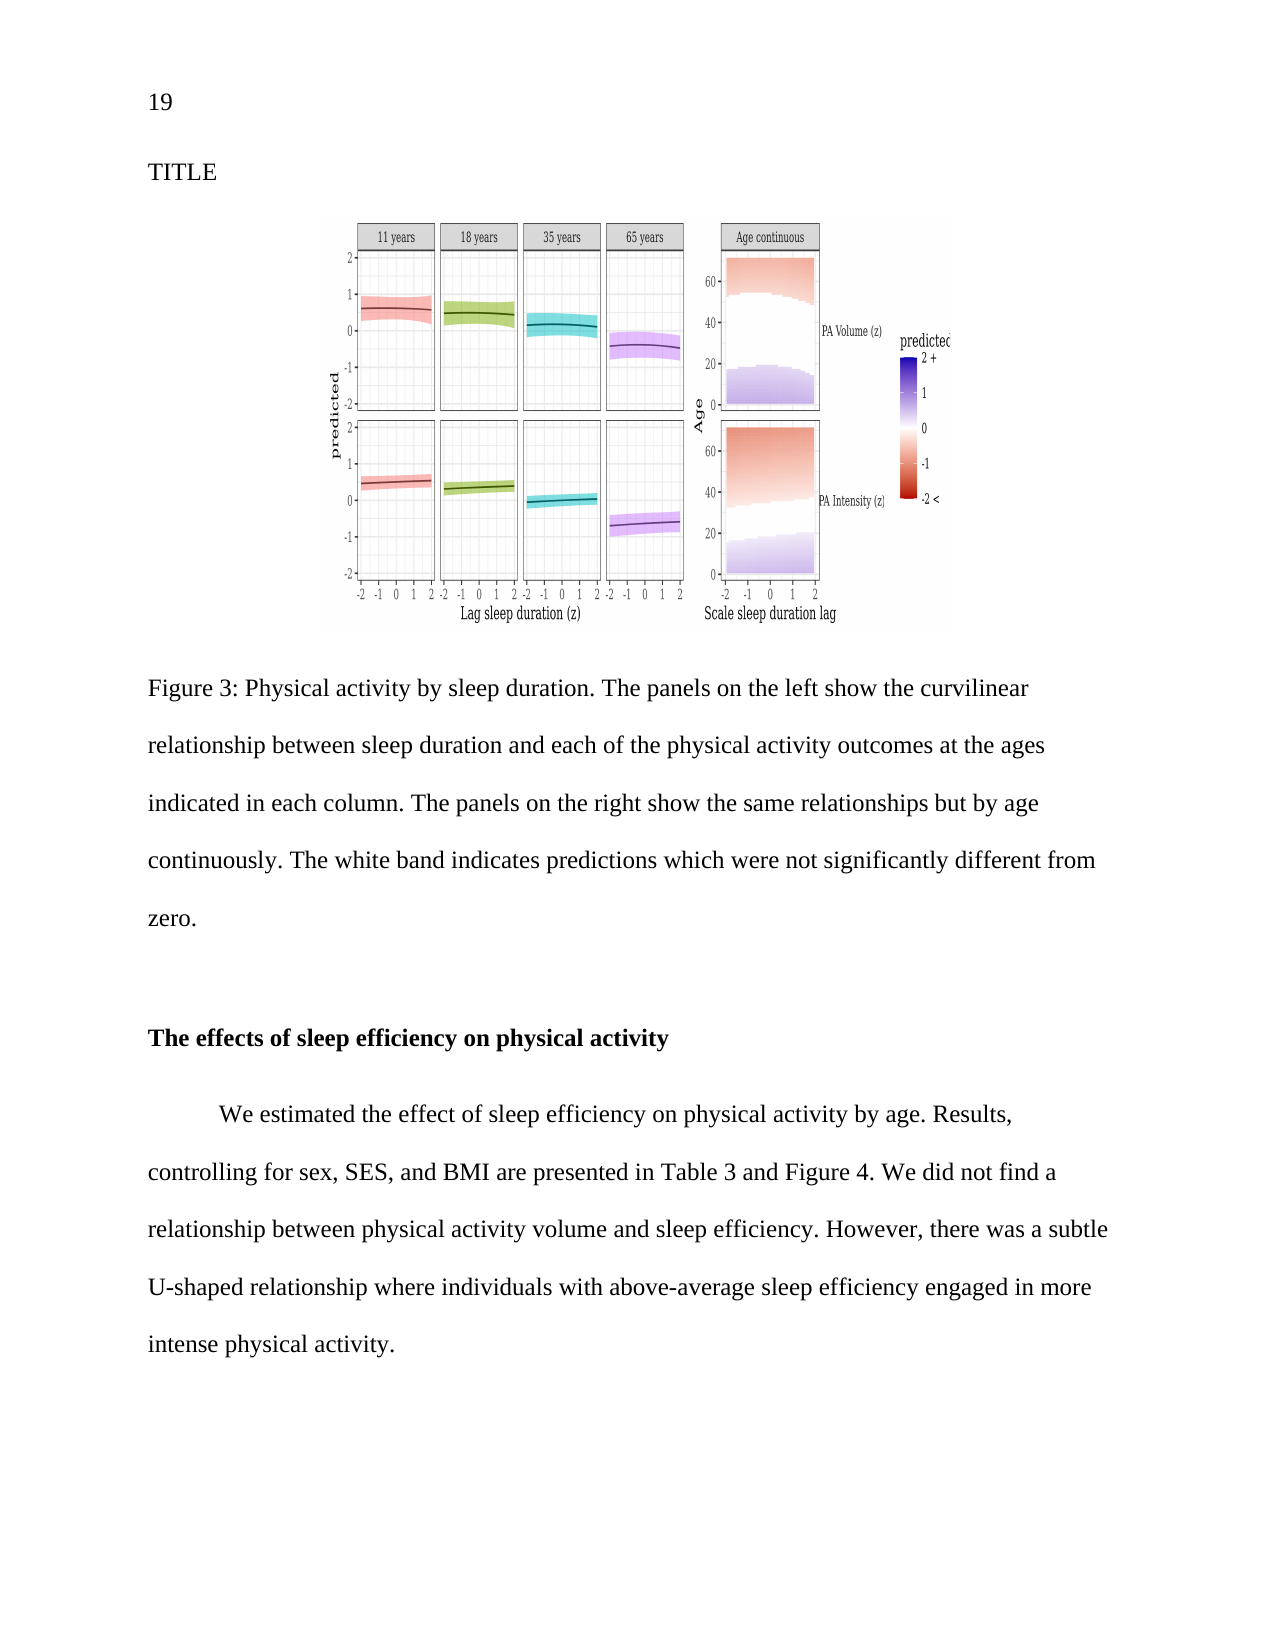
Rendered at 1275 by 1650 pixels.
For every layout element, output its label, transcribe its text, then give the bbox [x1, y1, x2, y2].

text Figure 3: Physical activity by sleep duration. The panels on the left show the curvilinear relationship between sleep duration and each of the physical activity outcomes at the ages indicated in each column. The panels on the right show the same relationships but by age continuously. The white band indicates predictions which were not significantly different from zero. [148, 673, 1127, 932]
subtitle The effects of sleep efficiency on physical activity [148, 1023, 1127, 1052]
text We estimated the effect of sleep efficiency on physical activity by age. Results, controlling for sex, SES, and BMI are presented in Table 3 and Figure 4. We did not find a relationship between physical activity volume and sleep efficiency. However, there was a subtle U-shaped relationship where individuals with above-average sleep efficiency engaged in more intense physical activity. [148, 1099, 1127, 1358]
picture [325, 215, 951, 632]
